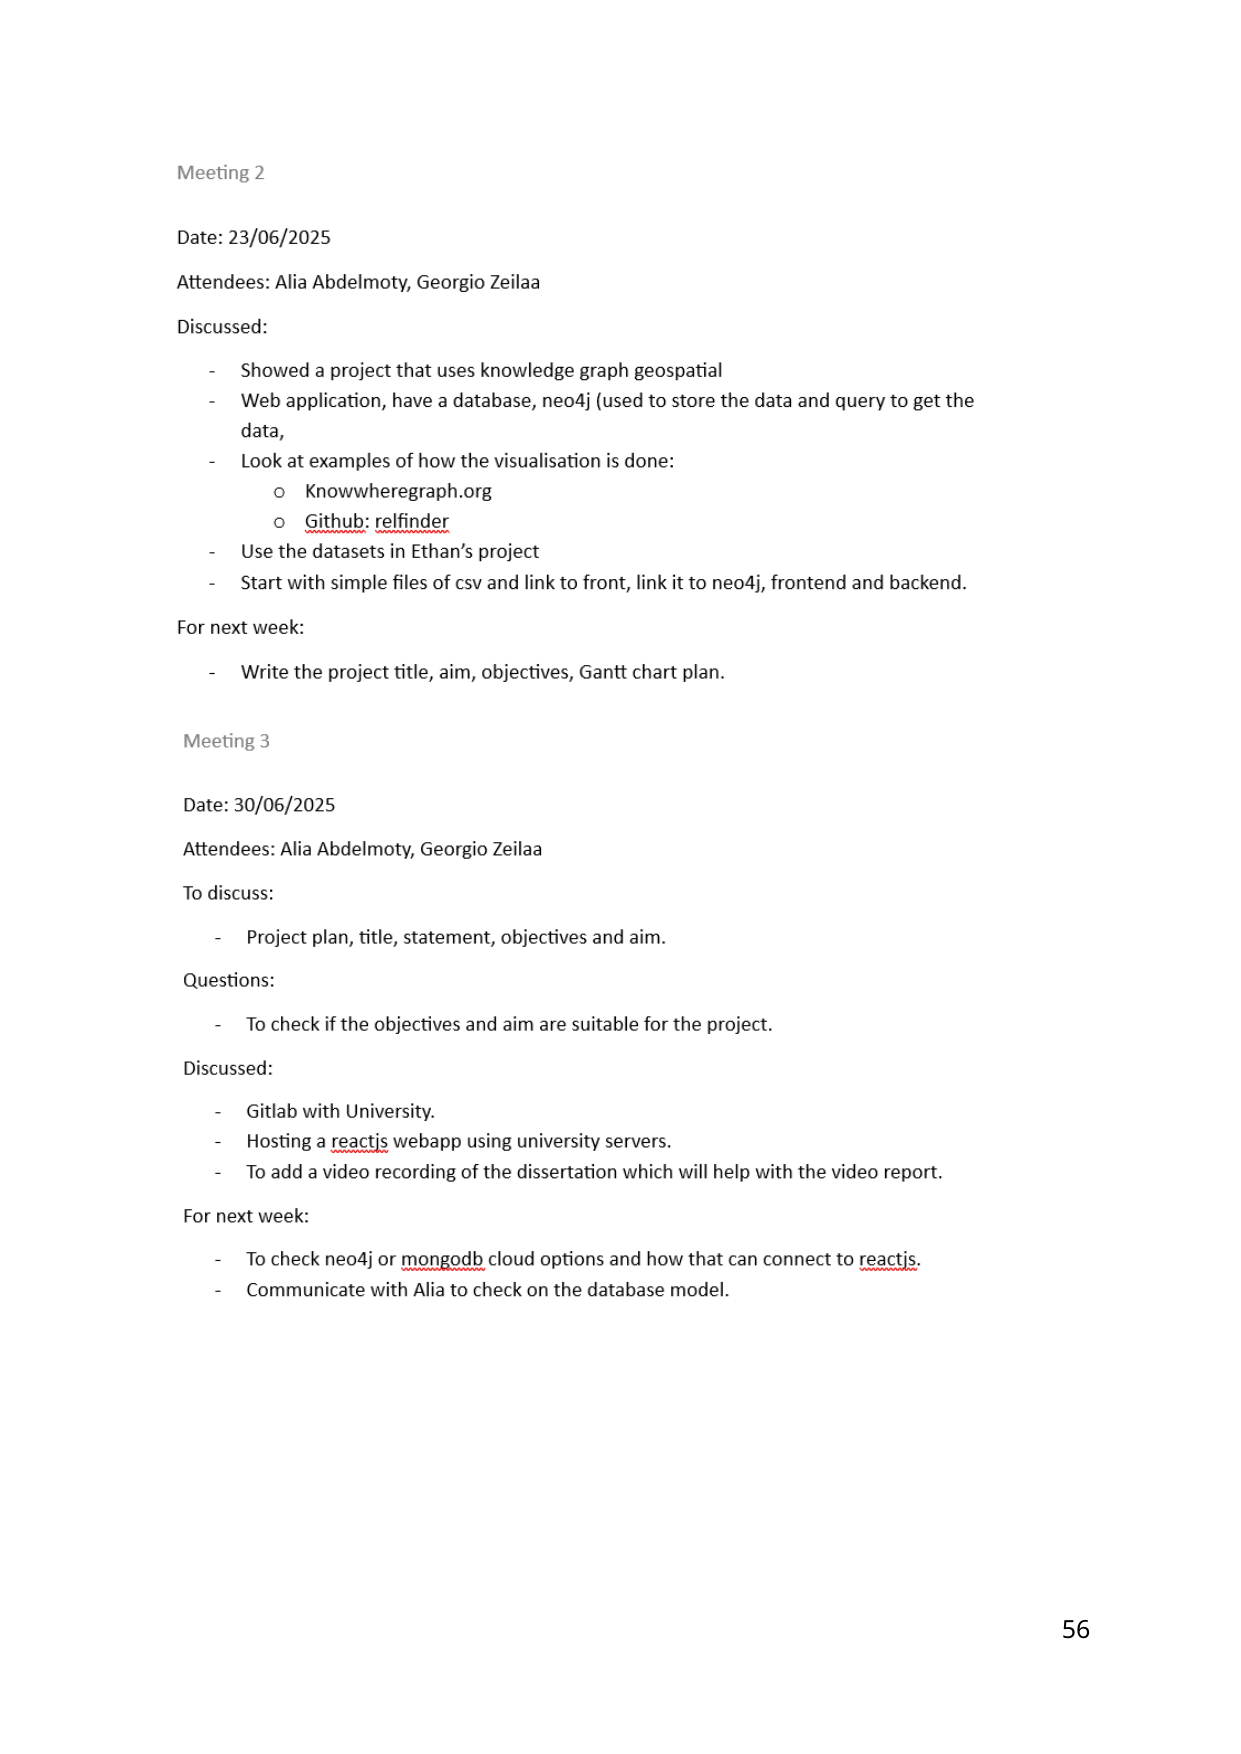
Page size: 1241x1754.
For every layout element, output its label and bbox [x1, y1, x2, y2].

picture [150, 150, 1091, 1347]
